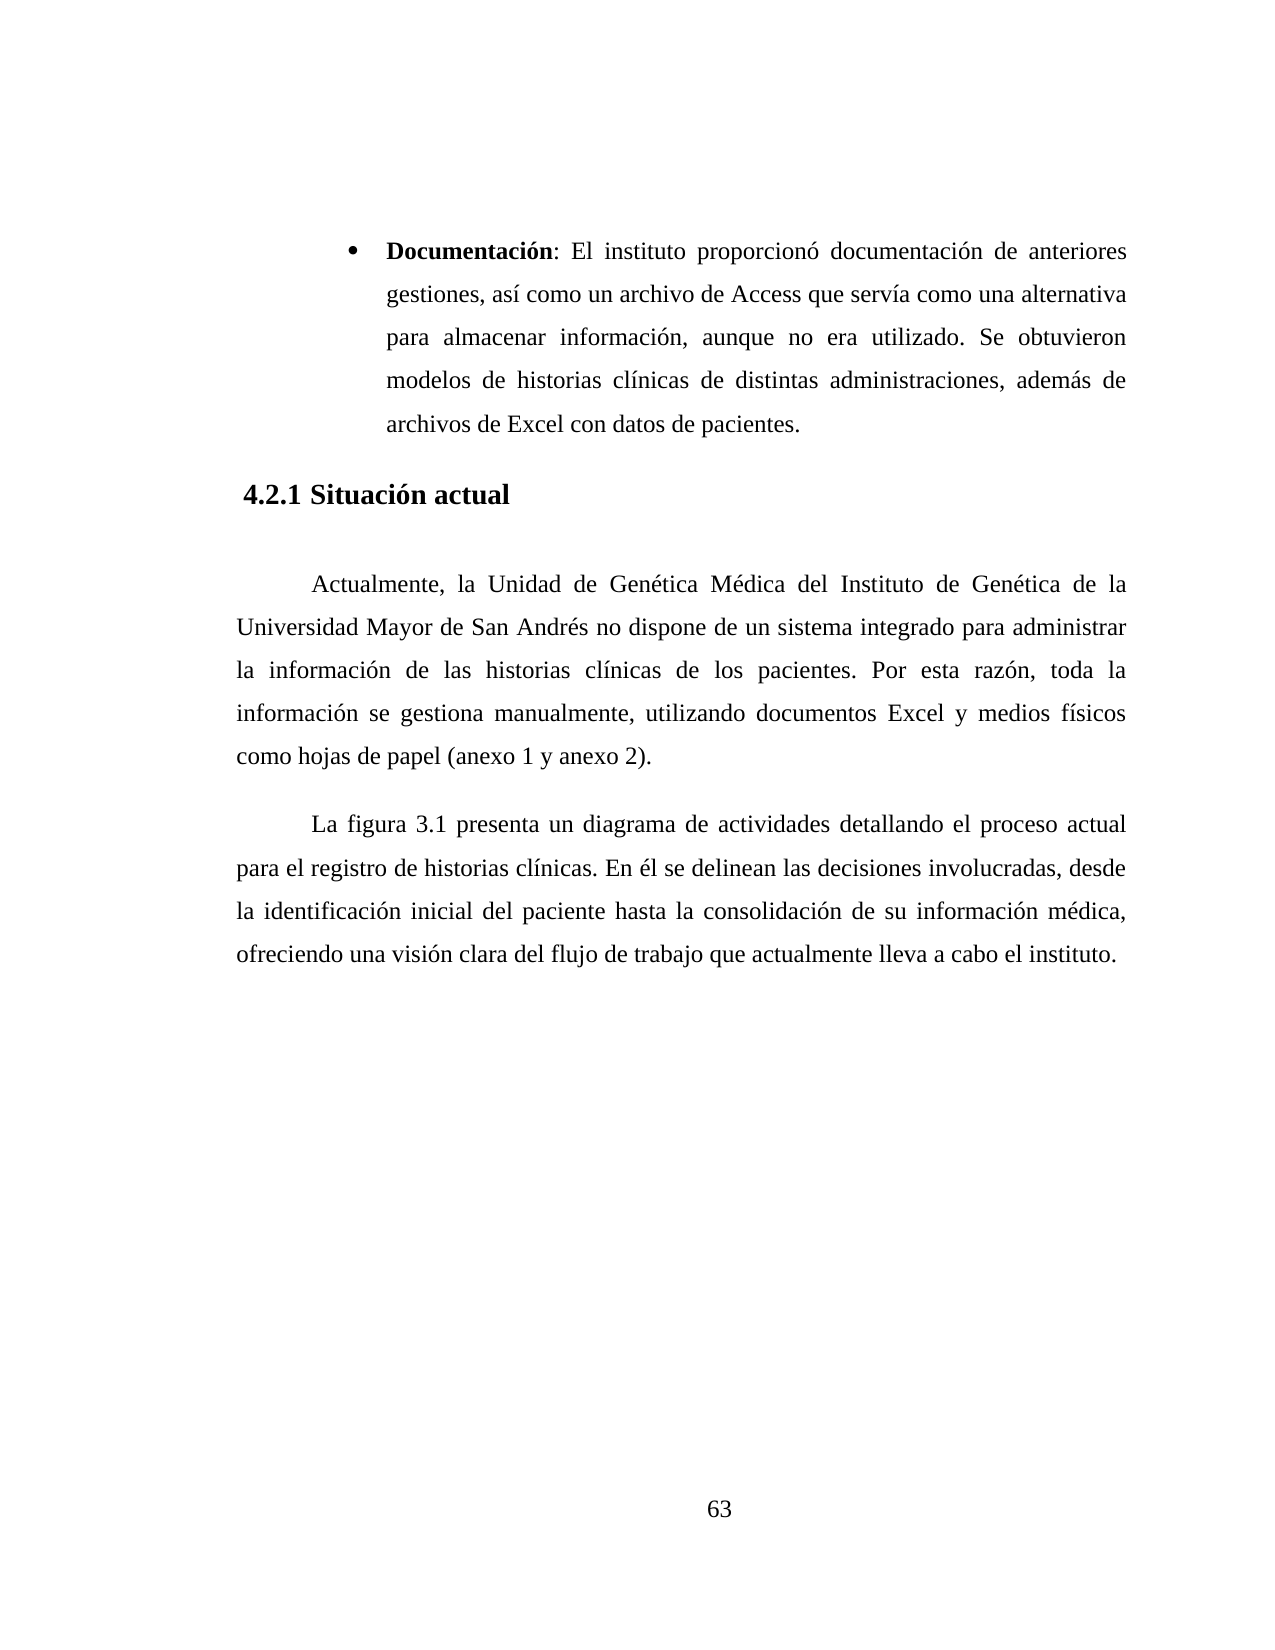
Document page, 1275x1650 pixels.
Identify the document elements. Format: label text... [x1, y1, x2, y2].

text Actualmente, la Unidad de Genética Médica del Instituto de Genética de la Universidad Mayor de San Andrés no dispone de un sistema integrado para administrar la información de las historias clínicas de los pacientes. Por esta razón, toda la información se gestiona manualmente, utilizando documentos Excel y medios físicos como hojas de papel (anexo 1 y anexo 2). [236, 569, 1127, 770]
subtitle Situación actual [243, 477, 1127, 510]
text La figura 3.1 presenta un diagrama de actividades detallando el proceso actual para el registro de historias clínicas. En él se delinean las decisiones involucradas, desde la identificación inicial del paciente hasta la consolidación de su información médica, ofreciendo una visión clara del flujo de trabajo que actualmente lleva a cabo el instituto. [236, 809, 1127, 968]
list Documentación: El instituto proporcionó documentación de anteriores gestiones, así como un archivo de Access que servía como una alternativa para almacenar información, aunque no era utilizado. Se obtuvieron modelos de historias clínicas de distintas administraciones, además de archivos de Excel con datos de pacientes. [349, 236, 1127, 437]
